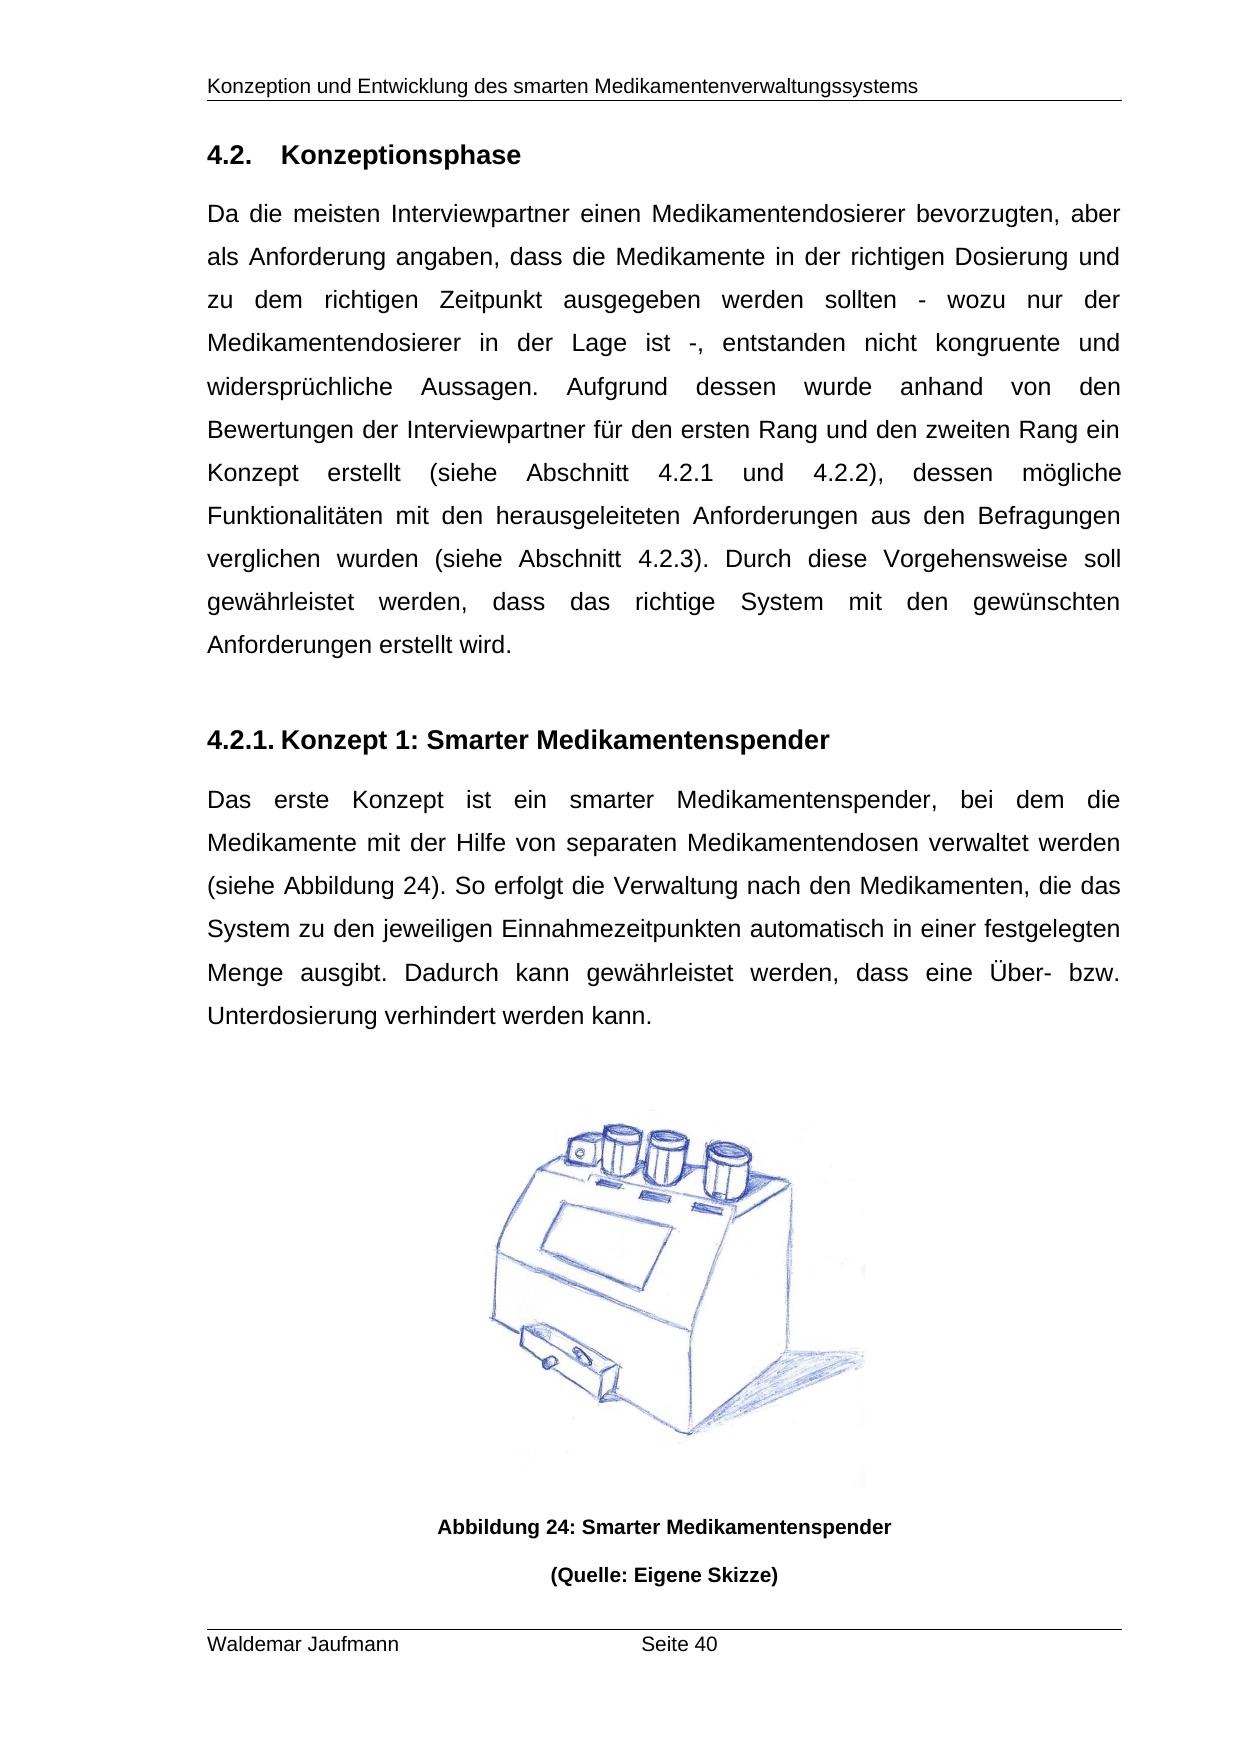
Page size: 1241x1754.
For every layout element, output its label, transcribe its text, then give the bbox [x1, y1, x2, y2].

text Da die meisten Interviewpartner einen Medikamentendosierer bevorzugten, aber als Anforderung angaben, dass die Medikamente in der richtigen Dosierung und zu dem richtigen Zeitpunkt ausgegeben werden sollten - wozu nur der Medikamentendosierer in der Lage ist -, entstanden nicht kongruente und widersprüchliche Aussagen. Aufgrund dessen wurde anhand von den Bewertungen der Interviewpartner für den ersten Rang und den zweiten Rang ein Konzept erstellt (siehe Abschnitt 4.2.1 und 4.2.2), dessen mögliche Funktionalitäten mit den herausgeleiteten Anforderungen aus den Befragungen verglichen wurden (siehe Abschnitt 4.2.3). Durch diese Vorgehensweise soll gewährleistet werden, dass das richtige System mit den gewünschten Anforderungen erstellt wird. [207, 199, 1122, 659]
text Abbildung 24: Smarter Medikamentenspender [207, 1515, 1122, 1539]
text (Quelle: Eigene Skizze) [207, 1563, 1122, 1587]
subtitle Konzeptionsphase [207, 139, 1122, 170]
text Das erste Konzept ist ein smarter Medikamentenspender, bei dem die Medikamente mit der Hilfe von separaten Medikamentendosen verwaltet werden (siehe Abbildung 24). So erfolgt die Verwaltung nach den Medikamenten, die das System zu den jeweiligen Einnahmezeitpunkten automatisch in einer festgelegten Menge ausgibt. Dadurch kann gewährleistet werden, dass eine Über- bzw. Unterdosierung verhindert werden kann. [207, 785, 1122, 1029]
subtitle Konzept 1: Smarter Medikamentenspender [207, 723, 1122, 756]
picture [463, 1086, 866, 1488]
